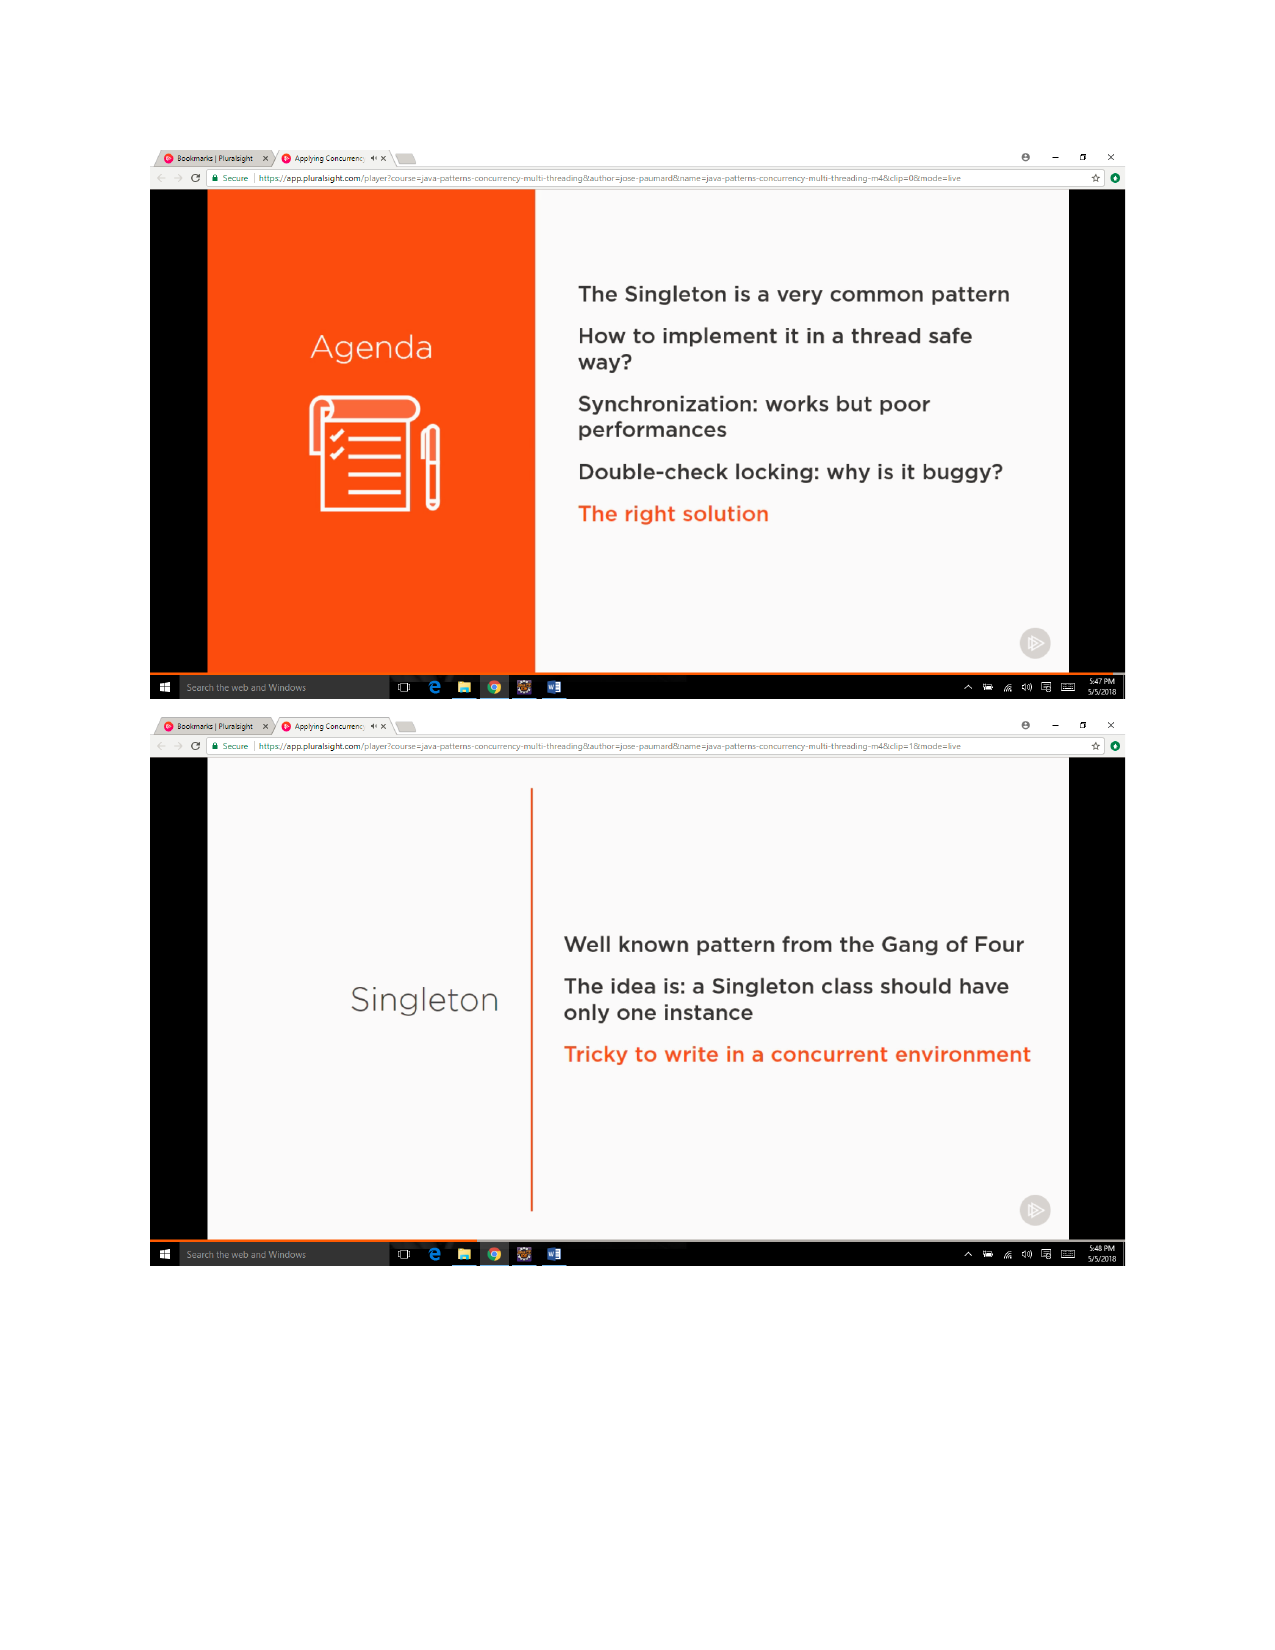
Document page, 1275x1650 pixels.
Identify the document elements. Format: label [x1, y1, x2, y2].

picture [150, 717, 1125, 1266]
picture [150, 150, 1125, 699]
